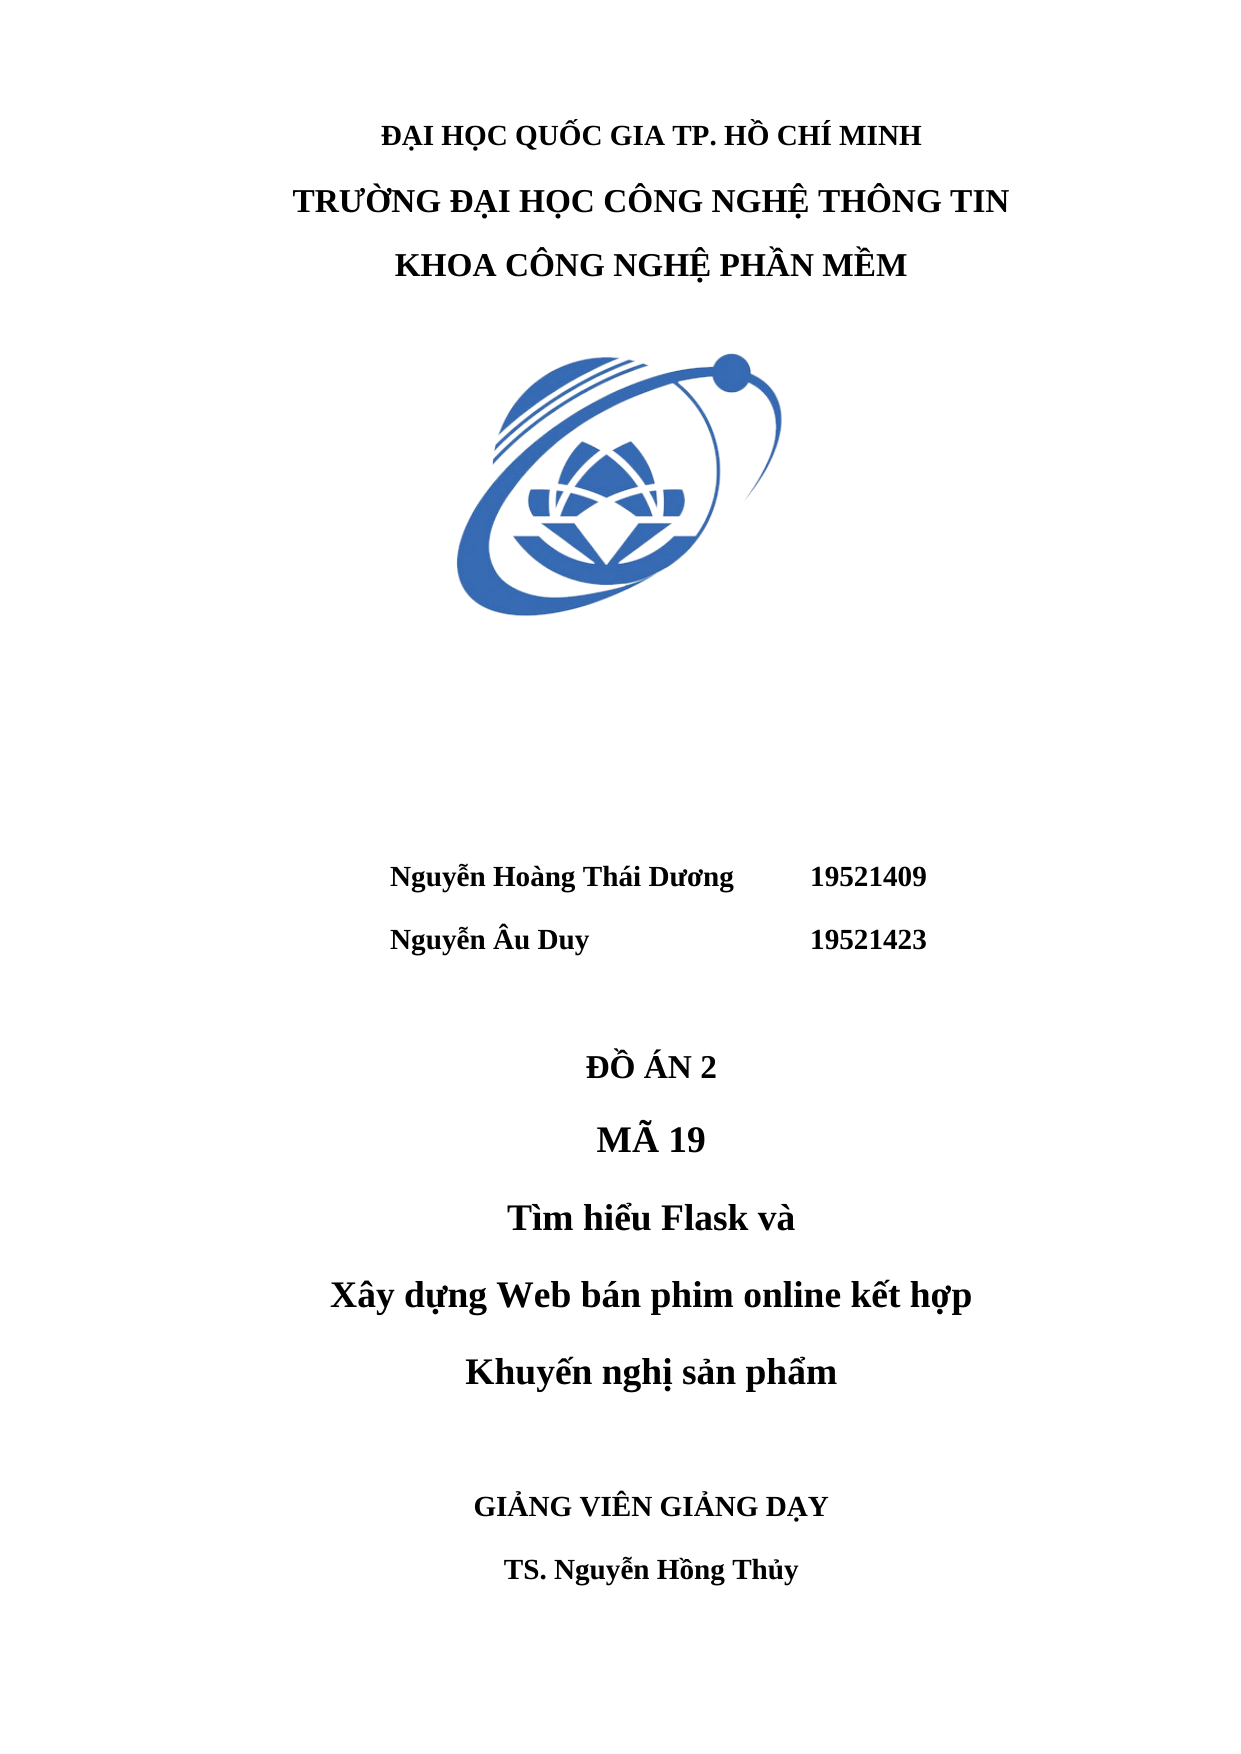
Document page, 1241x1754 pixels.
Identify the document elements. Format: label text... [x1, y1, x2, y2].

text KHOA CÔNG NGHỆ PHẦN MỀM [150, 245, 1122, 283]
text Tìm hiểu Flask và [150, 1195, 1122, 1238]
text Nguyễn Hoàng Thái Dương 19521409 [150, 859, 1122, 893]
text Xây dựng Web bán phim online kết hợp [150, 1272, 1122, 1315]
text TRƯỜNG ĐẠI HỌC CÔNG NGHỆ THÔNG TIN [150, 181, 1122, 219]
text ĐỒ ÁN 2 [150, 1048, 1122, 1086]
text ĐẠI HỌC QUỐC GIA TP. HỒ CHÍ MINH [150, 118, 1122, 152]
text Nguyễn Âu Duy 19521423 [150, 922, 1122, 956]
text Khuyến nghị sản phẩm [150, 1349, 1122, 1392]
text GIẢNG VIÊN GIẢNG DẠY [150, 1489, 1122, 1523]
picture [455, 352, 785, 625]
text MÃ 19 [150, 1118, 1122, 1161]
text TS. Nguyễn Hồng Thủy [150, 1552, 1122, 1586]
